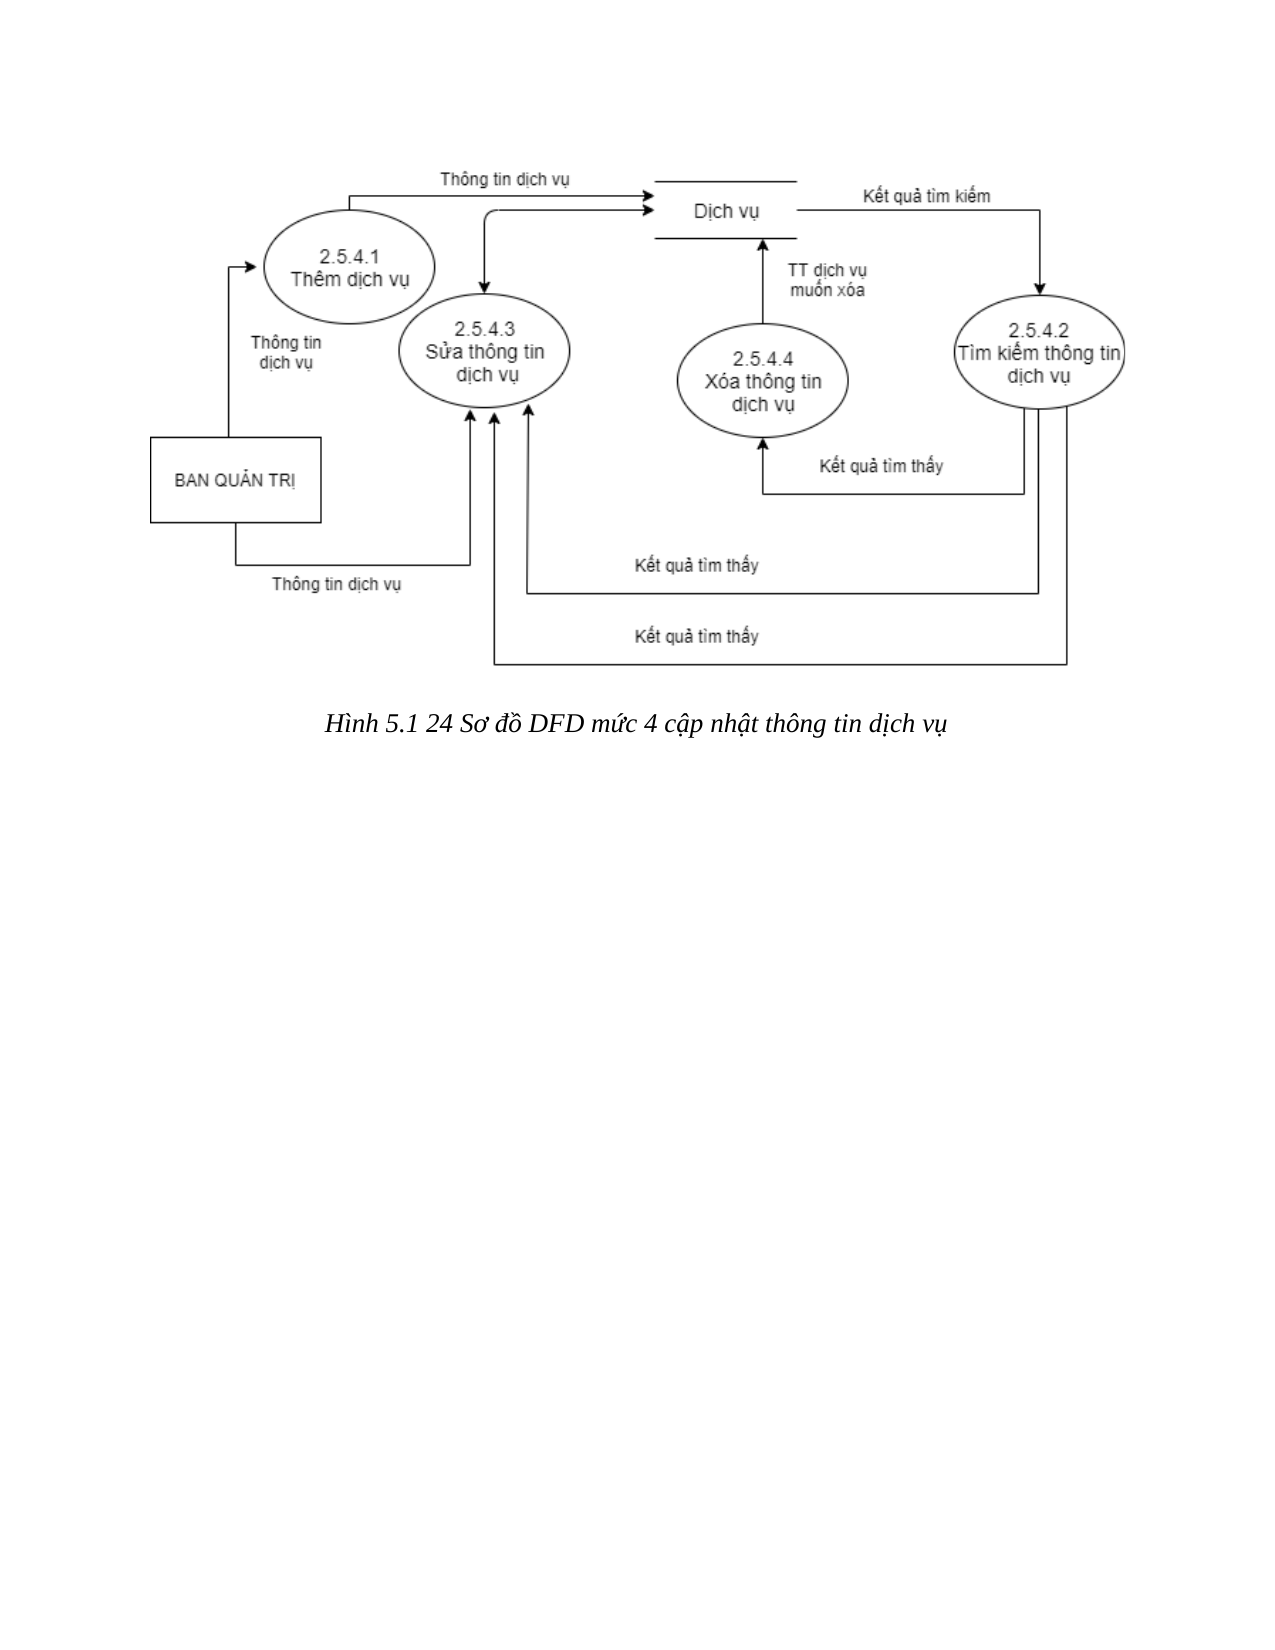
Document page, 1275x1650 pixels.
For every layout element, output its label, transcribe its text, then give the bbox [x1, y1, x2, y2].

text Hình 5.1 24 Sơ đồ DFD mức 4 cập nhật thông tin dịch vụ [150, 707, 1125, 739]
picture [150, 167, 1125, 677]
